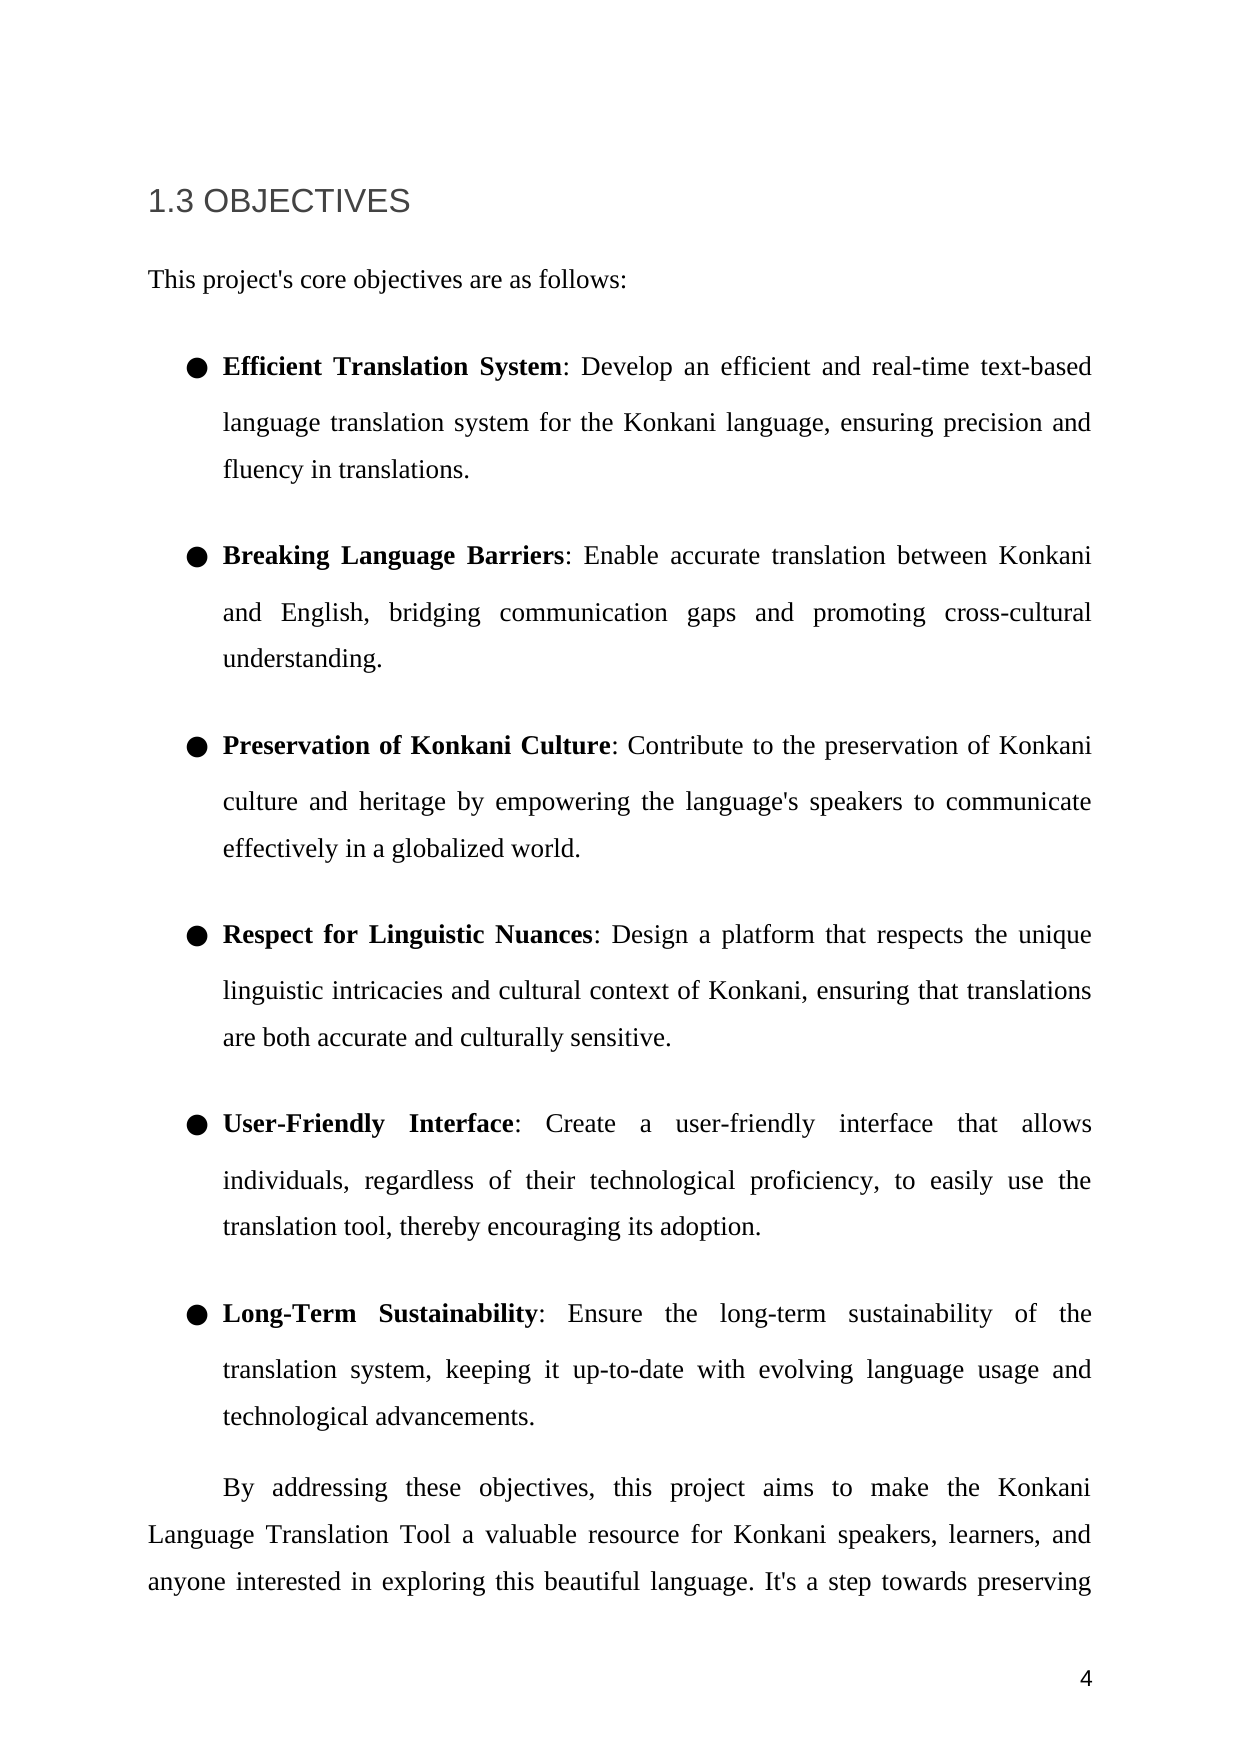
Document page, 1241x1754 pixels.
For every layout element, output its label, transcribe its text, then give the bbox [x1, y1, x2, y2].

list Respect for Linguistic Nuances: Design a platform that respects the unique linguistic intricacies and cultural context of Konkani, ensuring that translations are both accurate and culturally sensitive. [185, 903, 1093, 1052]
text This project's core objectives are as follows: [148, 263, 1093, 295]
list Efficient Translation System: Develop an efficient and real-time text-based language translation system for the Konkani language, ensuring precision and fluency in translations. [185, 335, 1093, 484]
list Long-Term Sustainability: Ensure the long-term sustainability of the translation system, keeping it up-to-date with evolving language usage and technological advancements. [185, 1282, 1093, 1431]
list User-Friendly Interface: Create a user-friendly interface that allows individuals, regardless of their technological proficiency, to easily use the translation tool, thereby encouraging its adoption. [185, 1093, 1093, 1242]
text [148, 1471, 1093, 1596]
list Preservation of Konkani Culture: Contribute to the preservation of Konkani culture and heritage by empowering the language's speakers to communicate effectively in a globalized world. [185, 714, 1093, 863]
list Breaking Language Barriers: Enable accurate translation between Konkani and English, bridging communication gaps and promoting cross-cultural understanding. [185, 524, 1093, 673]
subtitle 1.3 OBJECTIVES [148, 181, 1093, 219]
